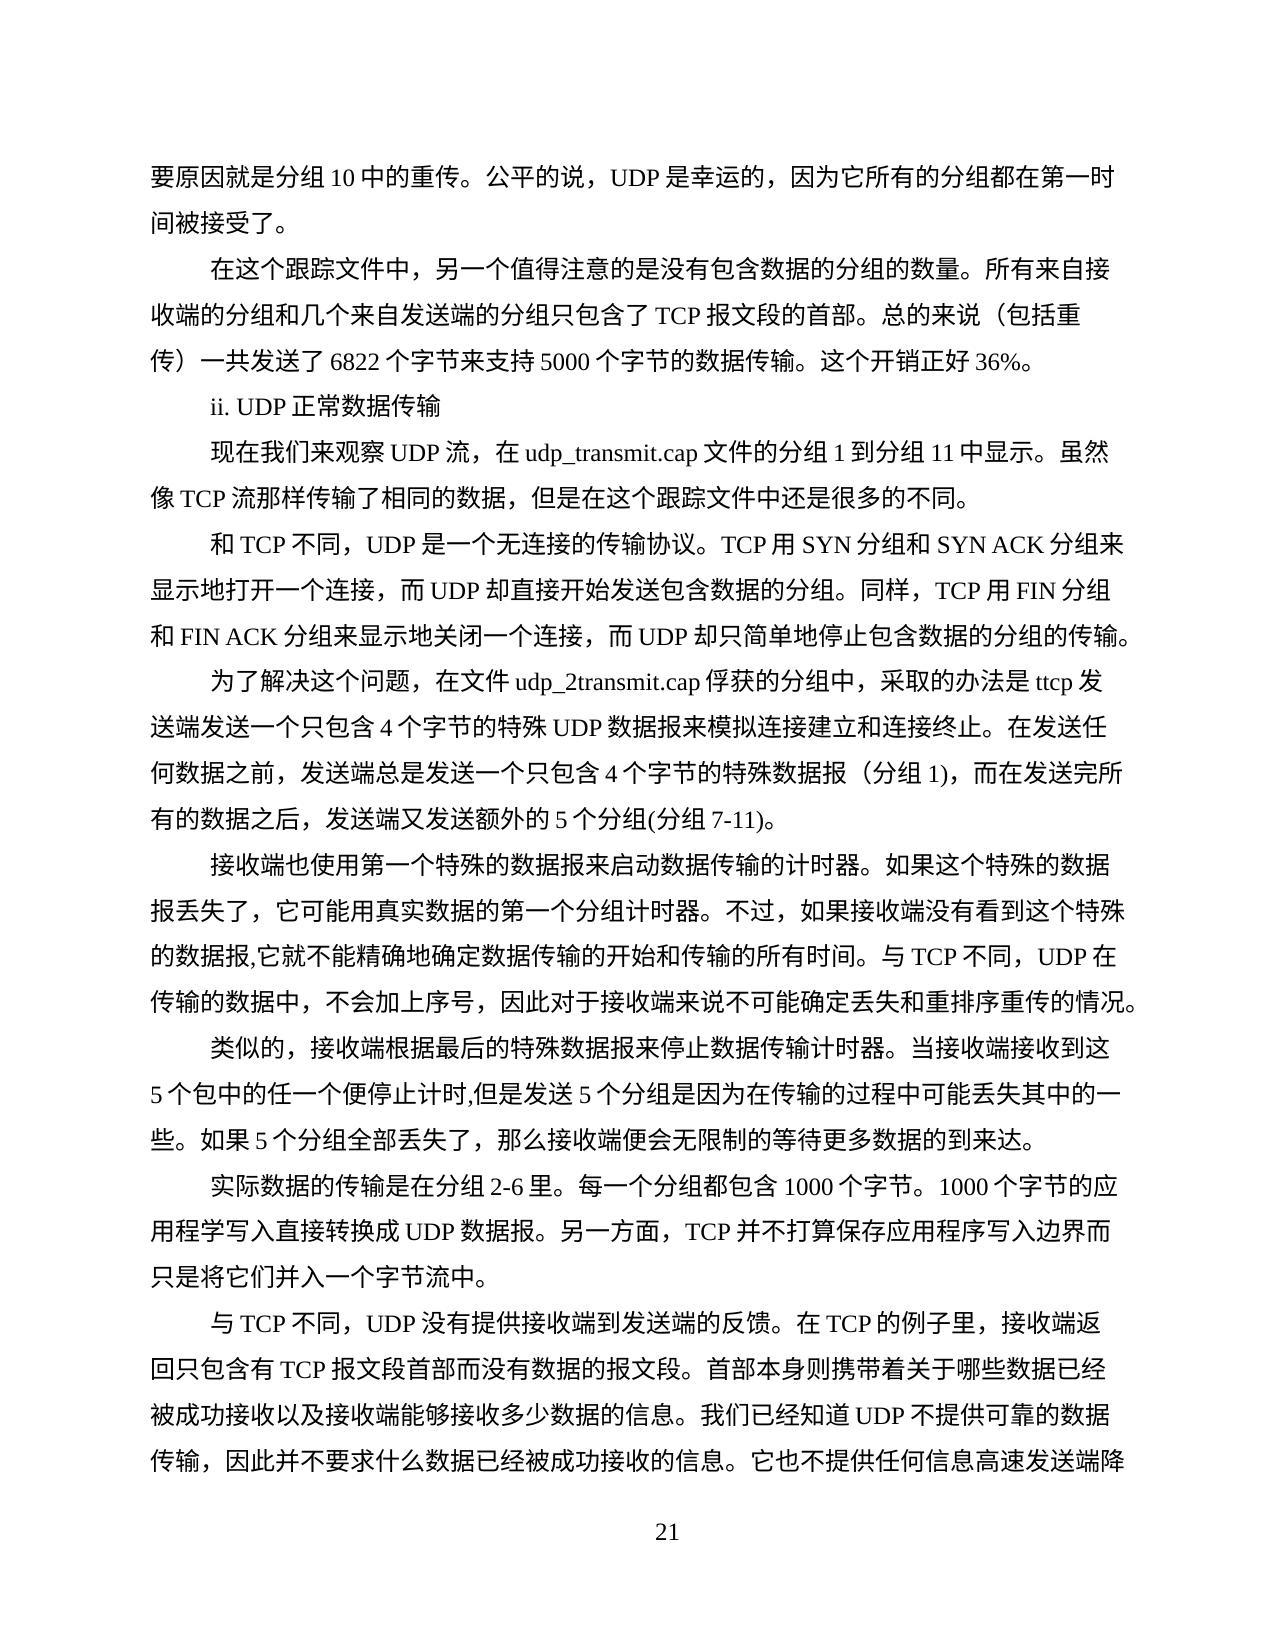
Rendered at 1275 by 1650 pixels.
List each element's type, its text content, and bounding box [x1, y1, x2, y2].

text 接收端也使用第一个特殊的数据报来启动数据传输的计时器。如果这个特殊的数据报丢失了，它可能用真实数据的第一个分组计时器。不过，如果接收端没有看到这个特殊的数据报,它就不能精确地确定数据传输的开始和传输的所有时间。与TCP不同，UDP在传输的数据中，不会加上序号，因此对于接收端来说不可能确定丢失和重排序重传的情况。 [150, 837, 1125, 1021]
text 和TCP不同，UDP是一个无连接的传输协议。TCP用SYN分组和SYN ACK分组来显示地打开一个连接，而UDP却直接开始发送包含数据的分组。同样，TCP用FIN分组和FIN ACK分组来显示地关闭一个连接，而UDP却只简单地停止包含数据的分组的传输。 [150, 517, 1125, 654]
text 为了解决这个问题，在文件udp_2transmit.cap俘获的分组中，采取的办法是ttcp发送端发送一个只包含4个字节的特殊UDP数据报来模拟连接建立和连接终止。在发送任何数据之前，发送端总是发送一个只包含4个字节的特殊数据报（分组1)，而在发送完所有的数据之后，发送端又发送额外的5个分组(分组7-11)。 [150, 654, 1125, 837]
text 在这个跟踪文件中，另一个值得注意的是没有包含数据的分组的数量。所有来自接收端的分组和几个来自发送端的分组只包含了TCP报文段的首部。总的来说（包括重传）一共发送了6822个字节来支持5000个字节的数据传输。这个开销正好36%。 [150, 242, 1125, 379]
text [150, 1296, 1125, 1479]
text 类似的，接收端根据最后的特殊数据报来停止数据传输计时器。当接收端接收到这5个包中的任一个便停止计时,但是发送5个分组是因为在传输的过程中可能丢失其中的一些。如果5个分组全部丢失了，那么接收端便会无限制的等待更多数据的到来达。 [150, 1021, 1125, 1158]
text 现在我们来观察UDP流，在udp_transmit.cap文件的分组1到分组11中显示。虽然像TCP流那样传输了相同的数据，但是在这个跟踪文件中还是很多的不同。 [150, 425, 1125, 517]
text 实际数据的传输是在分组2-6里。每一个分组都包含1000个字节。1000个字节的应用程学写入直接转换成UDP数据报。另一方面，TCP并不打算保存应用程序写入边界而只是将它们并入一个字节流中。 [150, 1158, 1125, 1296]
text ii. UDP正常数据传输 [150, 379, 1125, 425]
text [150, 150, 1125, 242]
